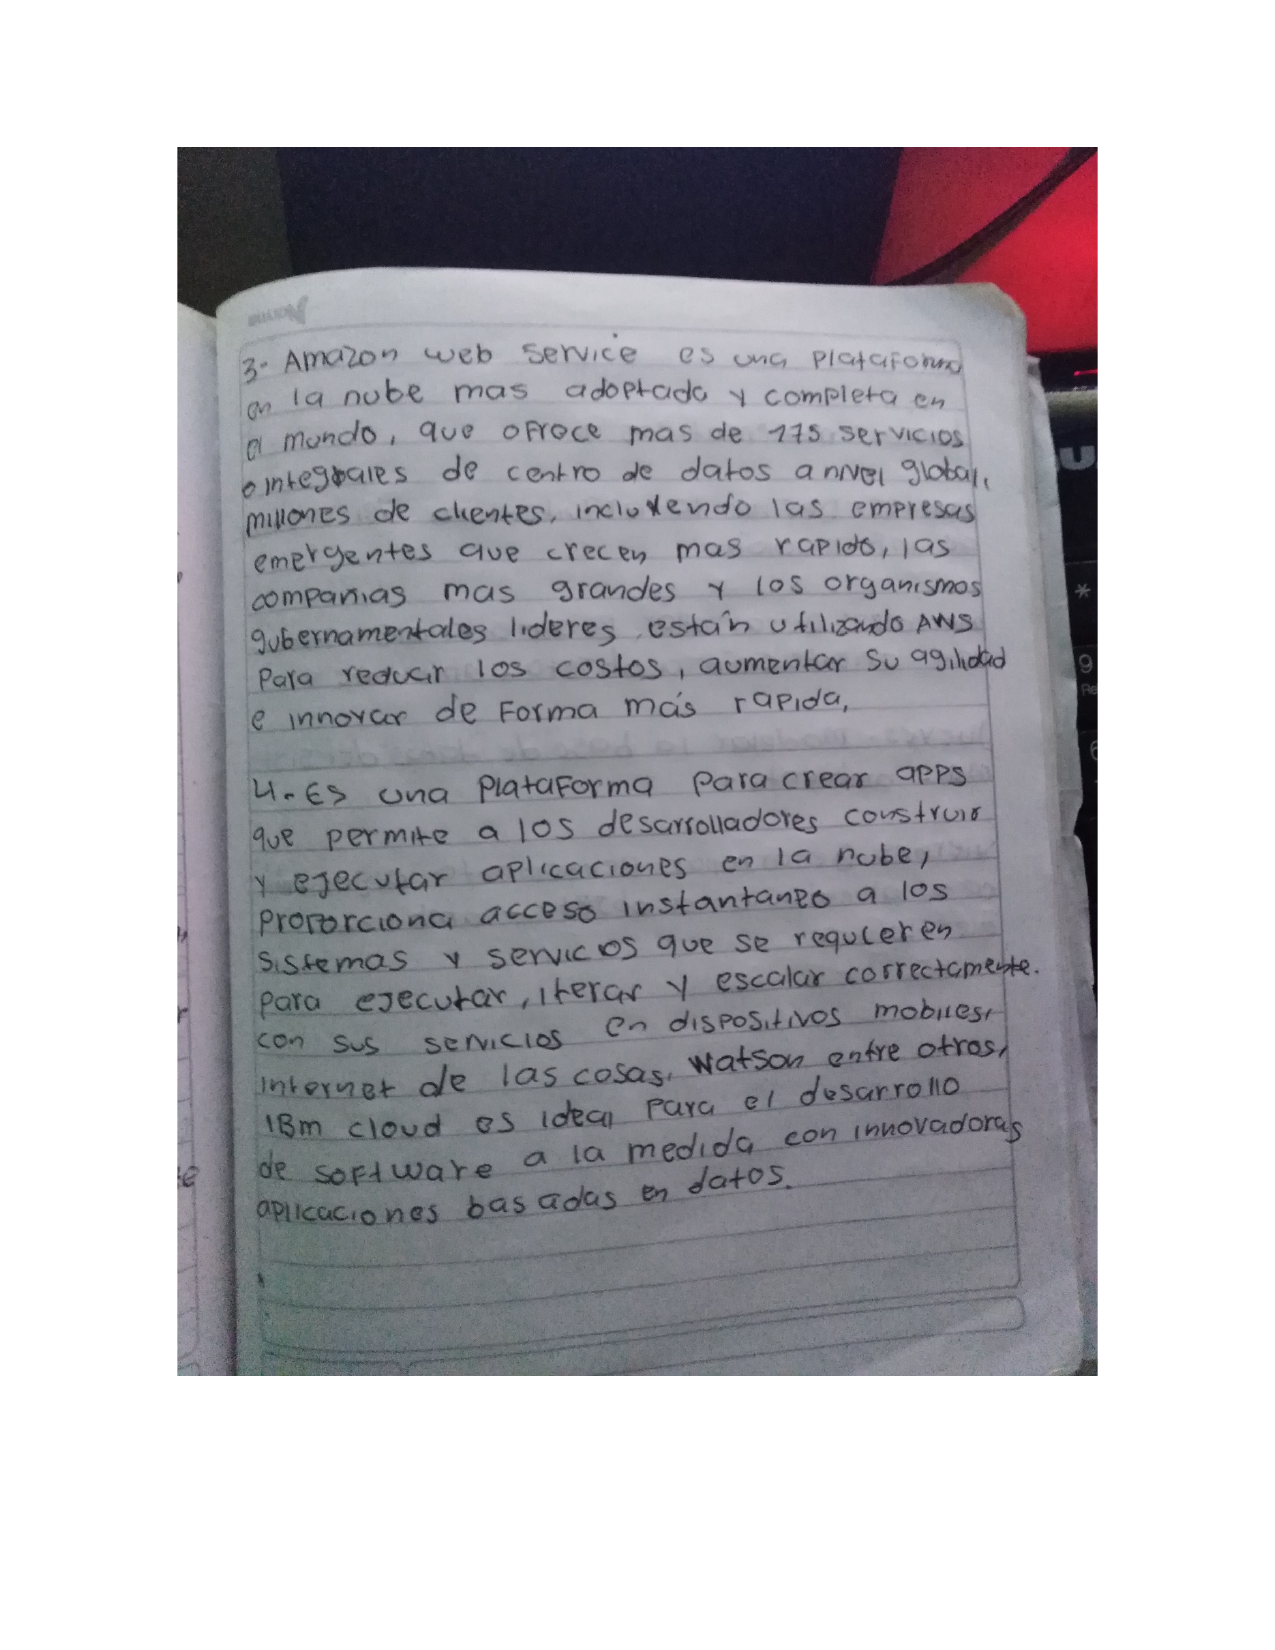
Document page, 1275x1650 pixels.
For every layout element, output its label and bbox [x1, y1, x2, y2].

picture [177, 147, 1098, 1376]
